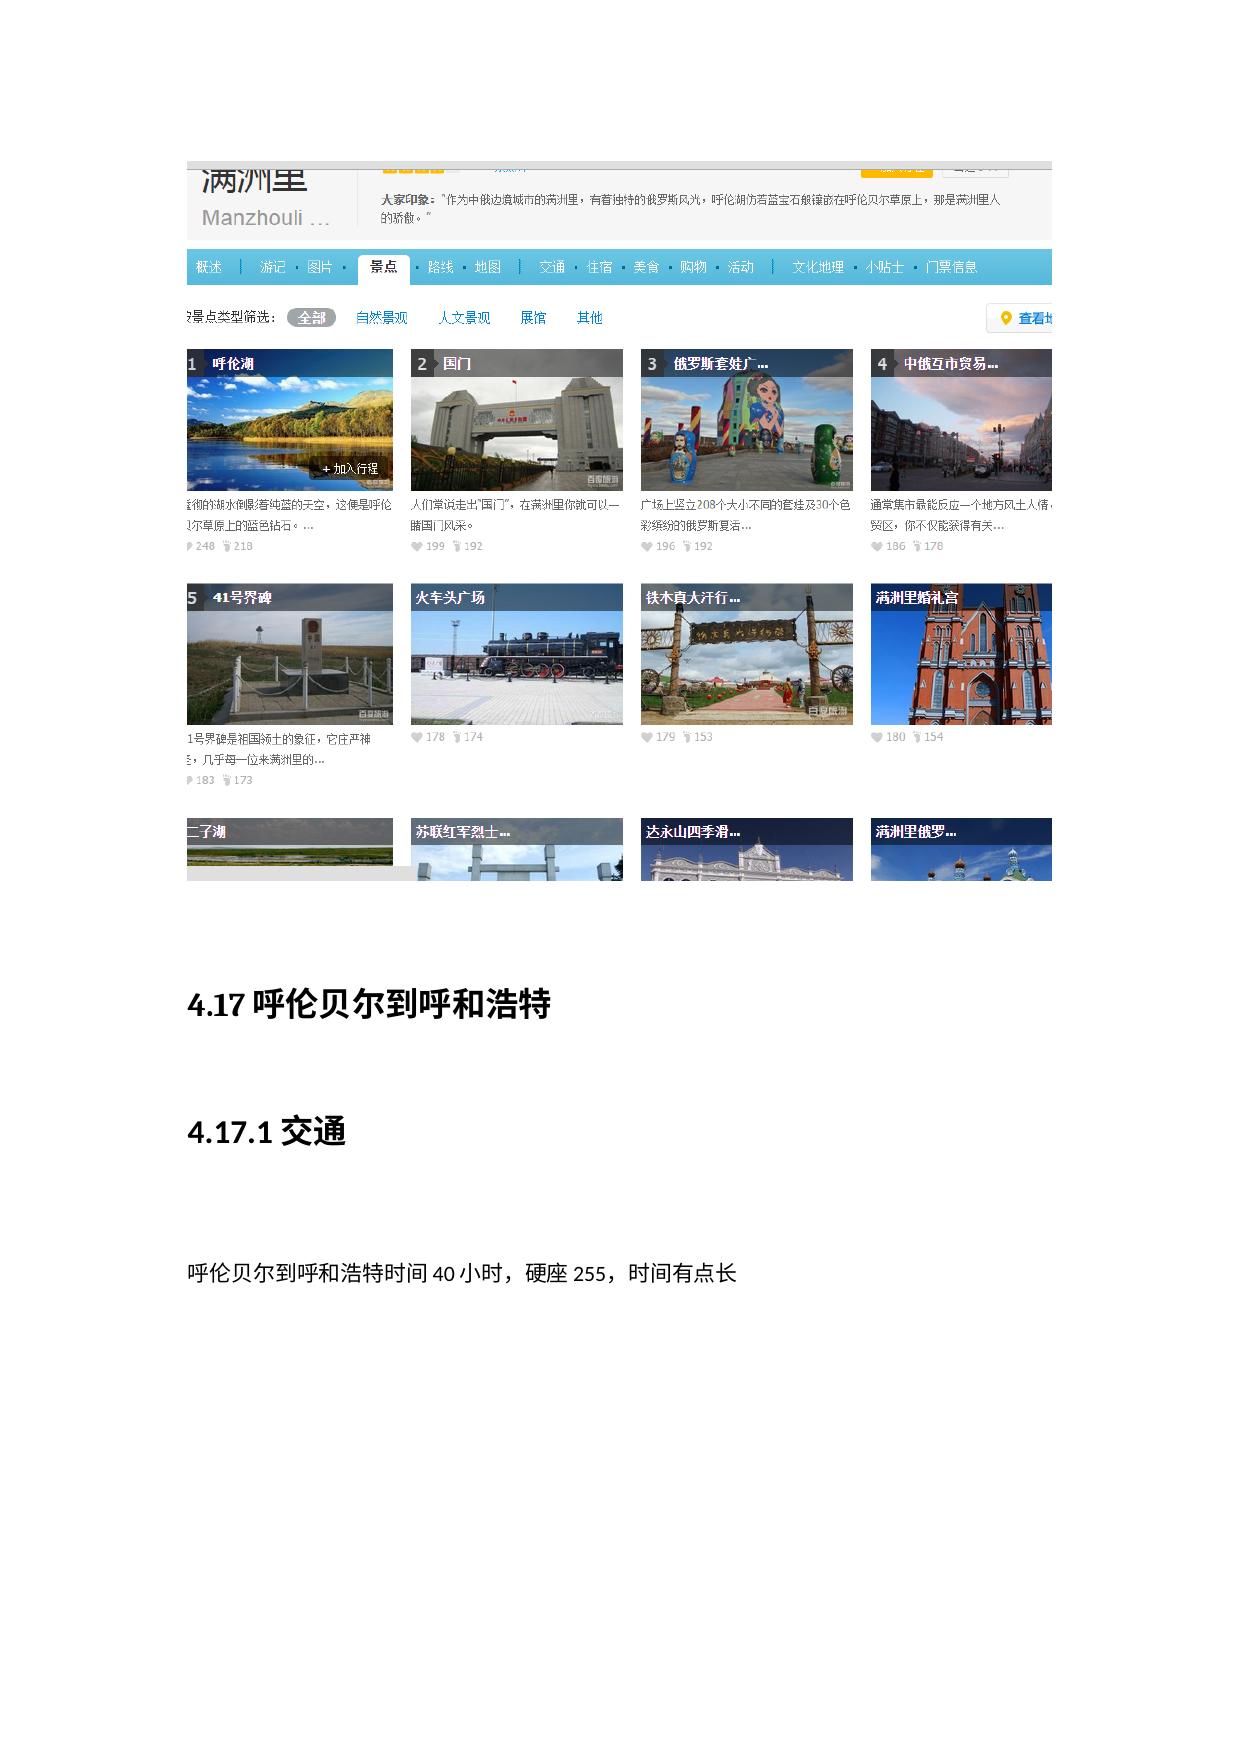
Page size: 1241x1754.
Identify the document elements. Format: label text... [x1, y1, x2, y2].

subtitle 4.17呼伦贝尔到呼和浩特 [187, 969, 1053, 1034]
subtitle 4.17.1 交通 [187, 1096, 1053, 1161]
picture [187, 161, 1052, 881]
text 呼伦贝尔到呼和浩特时间40小时，硬座255，时间有点长 [187, 1256, 1053, 1288]
